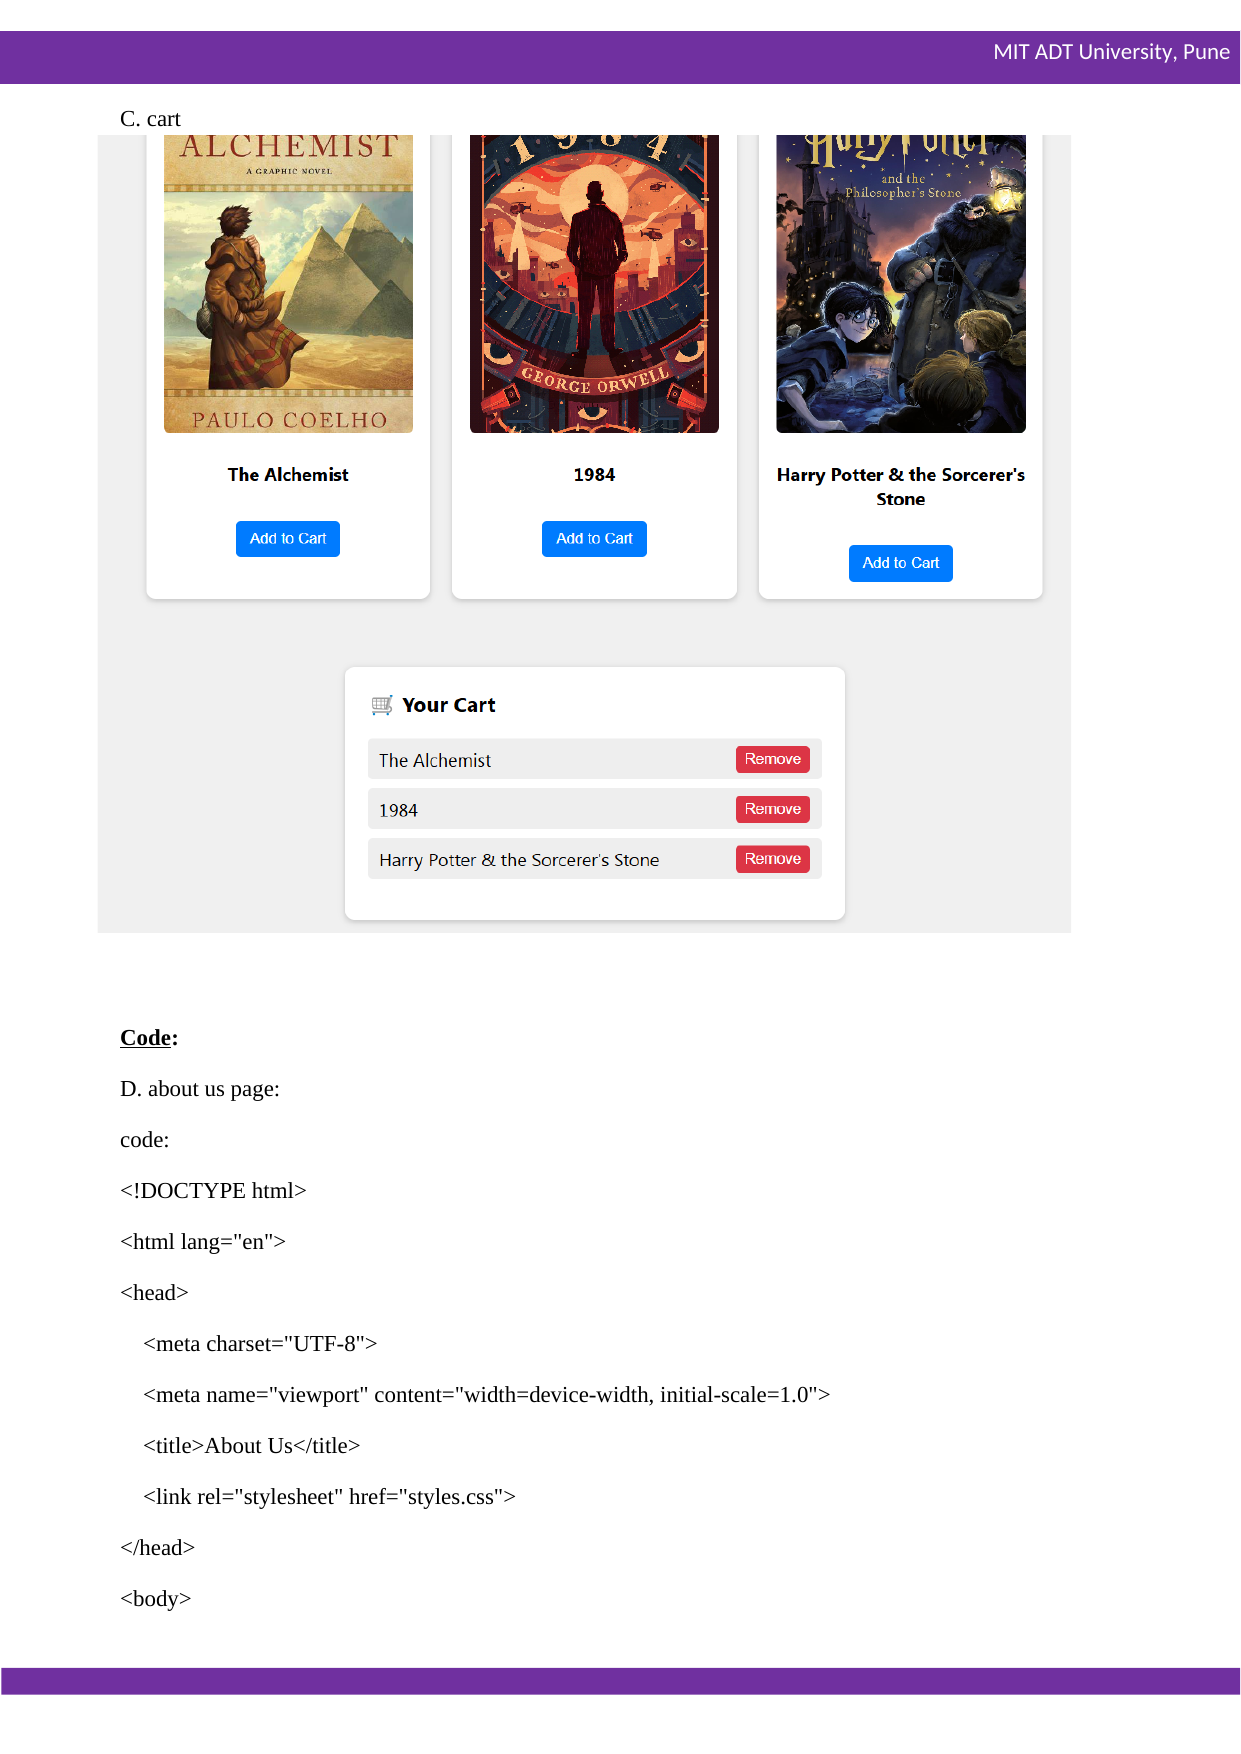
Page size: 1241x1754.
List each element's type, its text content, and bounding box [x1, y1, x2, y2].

text C. cart [120, 105, 1195, 131]
text code: [120, 1126, 1195, 1152]
text Code: [120, 1024, 1195, 1050]
text <!DOCTYPE html> [120, 1177, 1195, 1203]
text <title>About Us</title> [120, 1432, 1195, 1458]
text <link rel="stylesheet" href="styles.css"> [120, 1483, 1195, 1509]
text </head> [120, 1534, 1195, 1561]
text <body> [120, 1585, 1195, 1612]
text <html lang="en"> [120, 1228, 1195, 1254]
text <head> [120, 1279, 1195, 1305]
text <meta charset="UTF-8"> [120, 1330, 1195, 1356]
text D. about us page: [120, 1075, 1195, 1101]
text <meta name="viewport" content="width=device-width, initial-scale=1.0"> [120, 1381, 1195, 1407]
picture [97, 135, 1072, 933]
